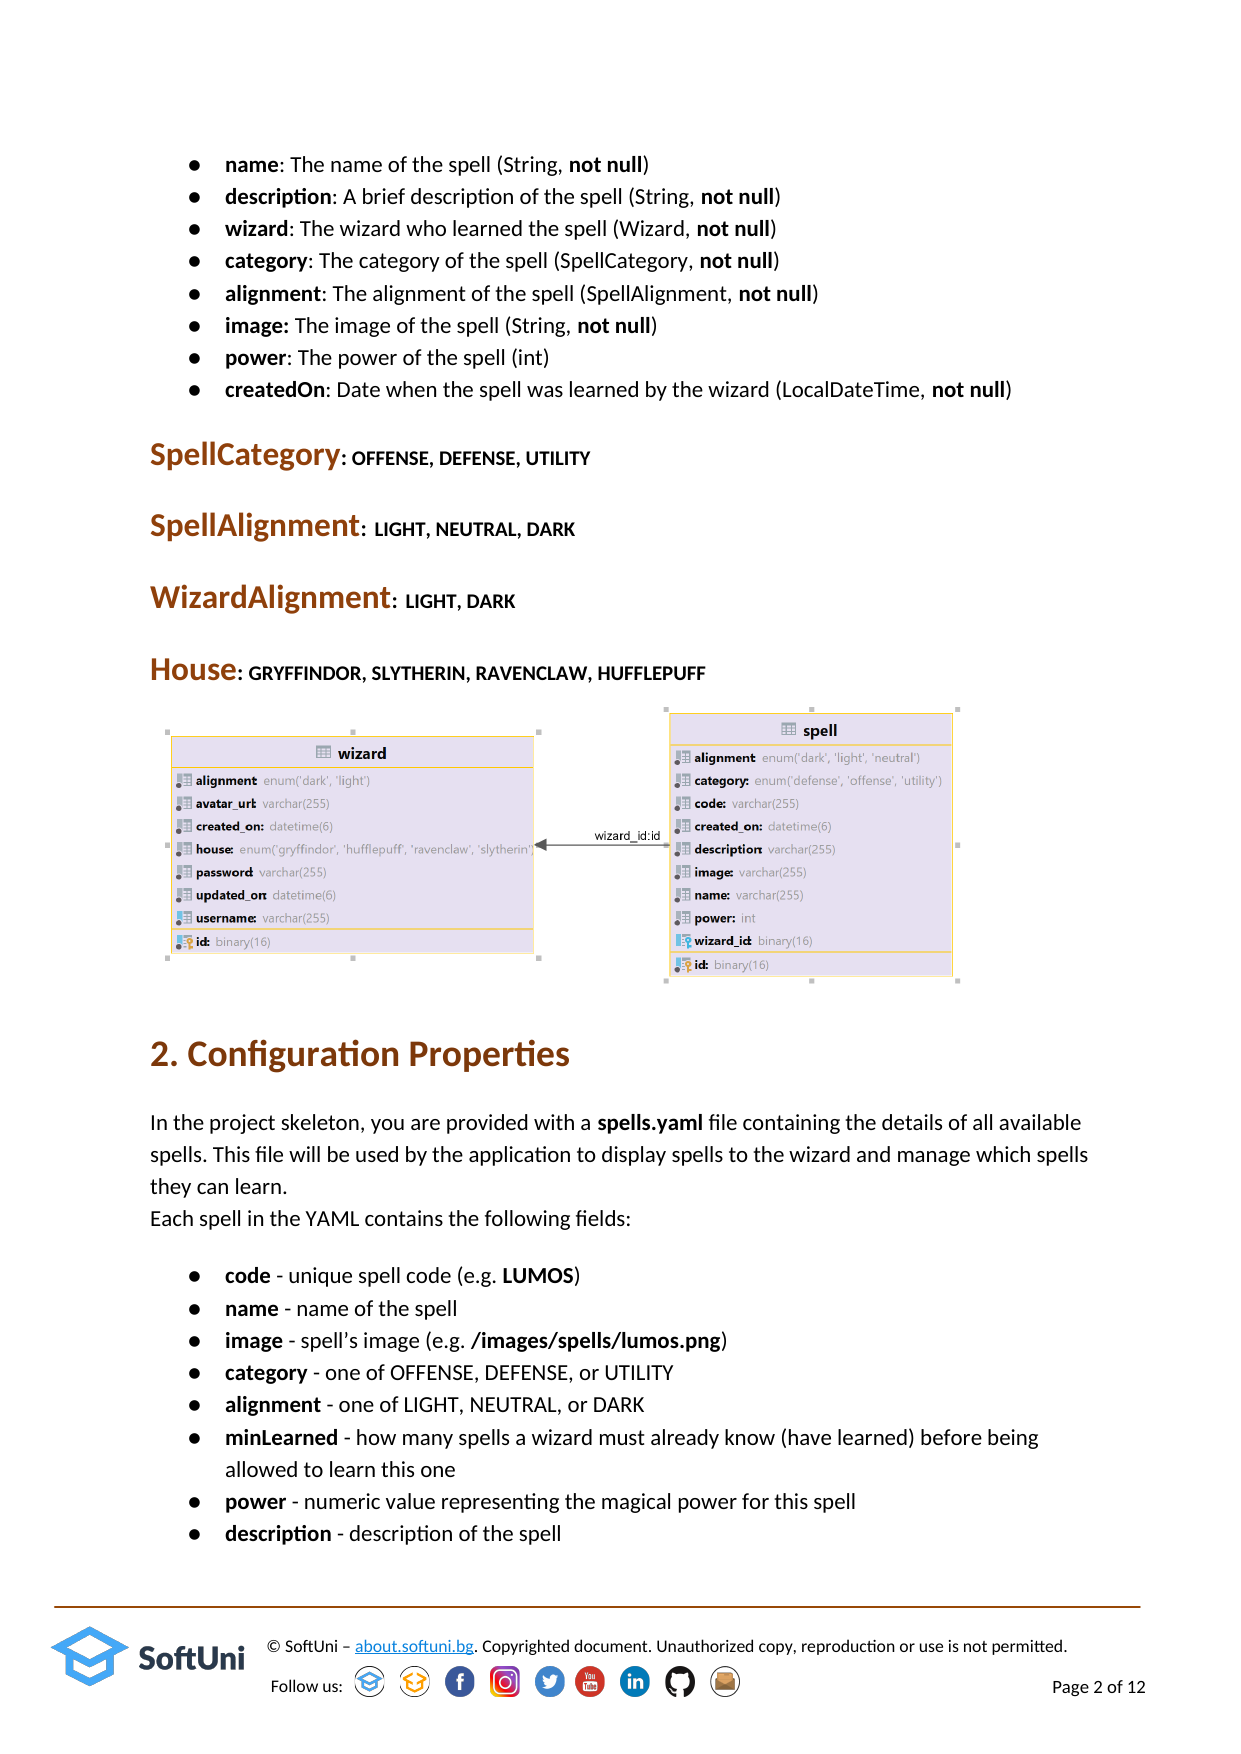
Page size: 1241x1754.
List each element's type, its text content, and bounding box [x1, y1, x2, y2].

list category - one of OFFENSE, DEFENSE, or UTILITY [187, 1358, 1090, 1386]
picture [445, 1666, 475, 1697]
list createdOn: Date when the spell was learned by the wizard (LocalDateTime, not null) [187, 375, 1090, 403]
list category: The category of the spell (SpellCategory, not null) [187, 247, 1090, 274]
subtitle Configuration Properties [150, 1030, 1090, 1076]
list wizard: The wizard who learned the spell (Wizard, not null) [187, 214, 1090, 242]
picture [641, 1688, 650, 1697]
picture [150, 692, 1091, 997]
picture [354, 1666, 385, 1697]
list name: The name of the spell (String, not null) [187, 150, 1090, 178]
list image - spell’s image (e.g. /images/spells/lumos.png) [187, 1326, 1090, 1354]
list power - numeric value representing the magical power for this spell [187, 1487, 1090, 1515]
list description - description of the spell [187, 1519, 1090, 1547]
list minLearned - how many spells a wizard must already know (have learned) before being allowed to learn this one [187, 1423, 1090, 1483]
picture [400, 1666, 430, 1697]
picture [665, 1666, 695, 1697]
text In the project skeleton, you are provided with a spells.yaml file containing the details of all available spells. This file will be used by the application to display spells to the wizard and manage which spells they can learn. Each spell in the YAML contains the following fields: [150, 1108, 1090, 1232]
list description: A brief description of the spell (String, not null) [187, 182, 1090, 210]
subtitle SpellAlignment: LIGHT, NEUTRAL, DARK [150, 504, 1090, 545]
picture [634, 1679, 643, 1688]
subtitle WizardAlignment: LIGHT, DARK [150, 576, 1090, 617]
picture [620, 1688, 629, 1697]
subtitle SpellCategory: OFFENSE, DEFENSE, UTILITY [150, 432, 1090, 473]
picture [490, 1666, 520, 1697]
picture [710, 1666, 740, 1697]
picture [44, 1621, 250, 1692]
picture [575, 1666, 605, 1697]
picture [535, 1666, 565, 1697]
list image: The image of the spell (String, not null) [187, 311, 1090, 339]
list power: The power of the spell (int) [187, 343, 1090, 371]
list alignment - one of LIGHT, NEUTRAL, or DARK [187, 1390, 1090, 1418]
picture [641, 1666, 650, 1675]
list name - name of the spell [187, 1294, 1090, 1322]
picture [620, 1666, 629, 1675]
subtitle House: GRYFFINDOR, SLYTHERIN, RAVENCLAW, HUFFLEPUFF [150, 648, 1090, 692]
list alignment: The alignment of the spell (SpellAlignment, not null) [187, 279, 1090, 307]
list code - unique spell code (e.g. LUMOS) [187, 1262, 1090, 1290]
